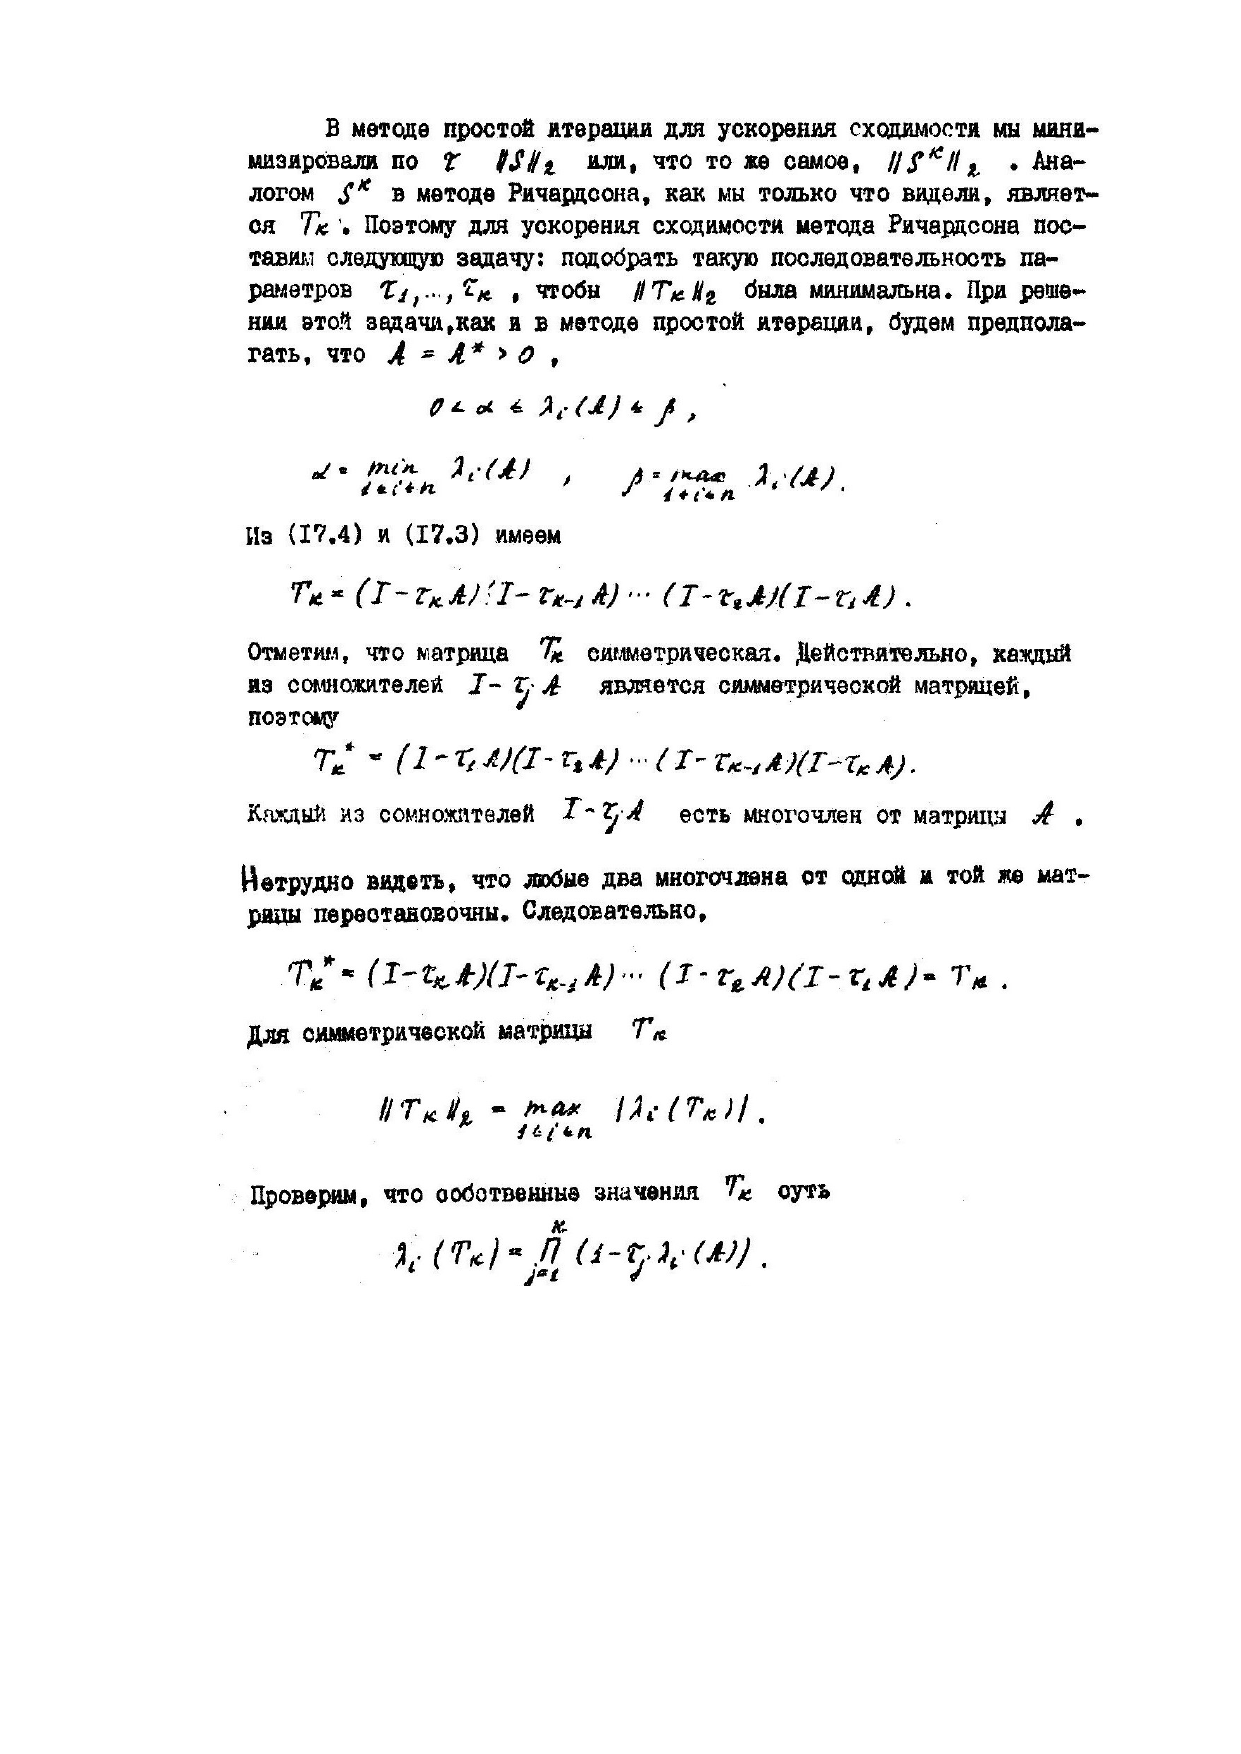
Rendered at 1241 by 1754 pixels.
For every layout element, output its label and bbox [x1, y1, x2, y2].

picture [226, 118, 1103, 834]
picture [215, 858, 1114, 1286]
